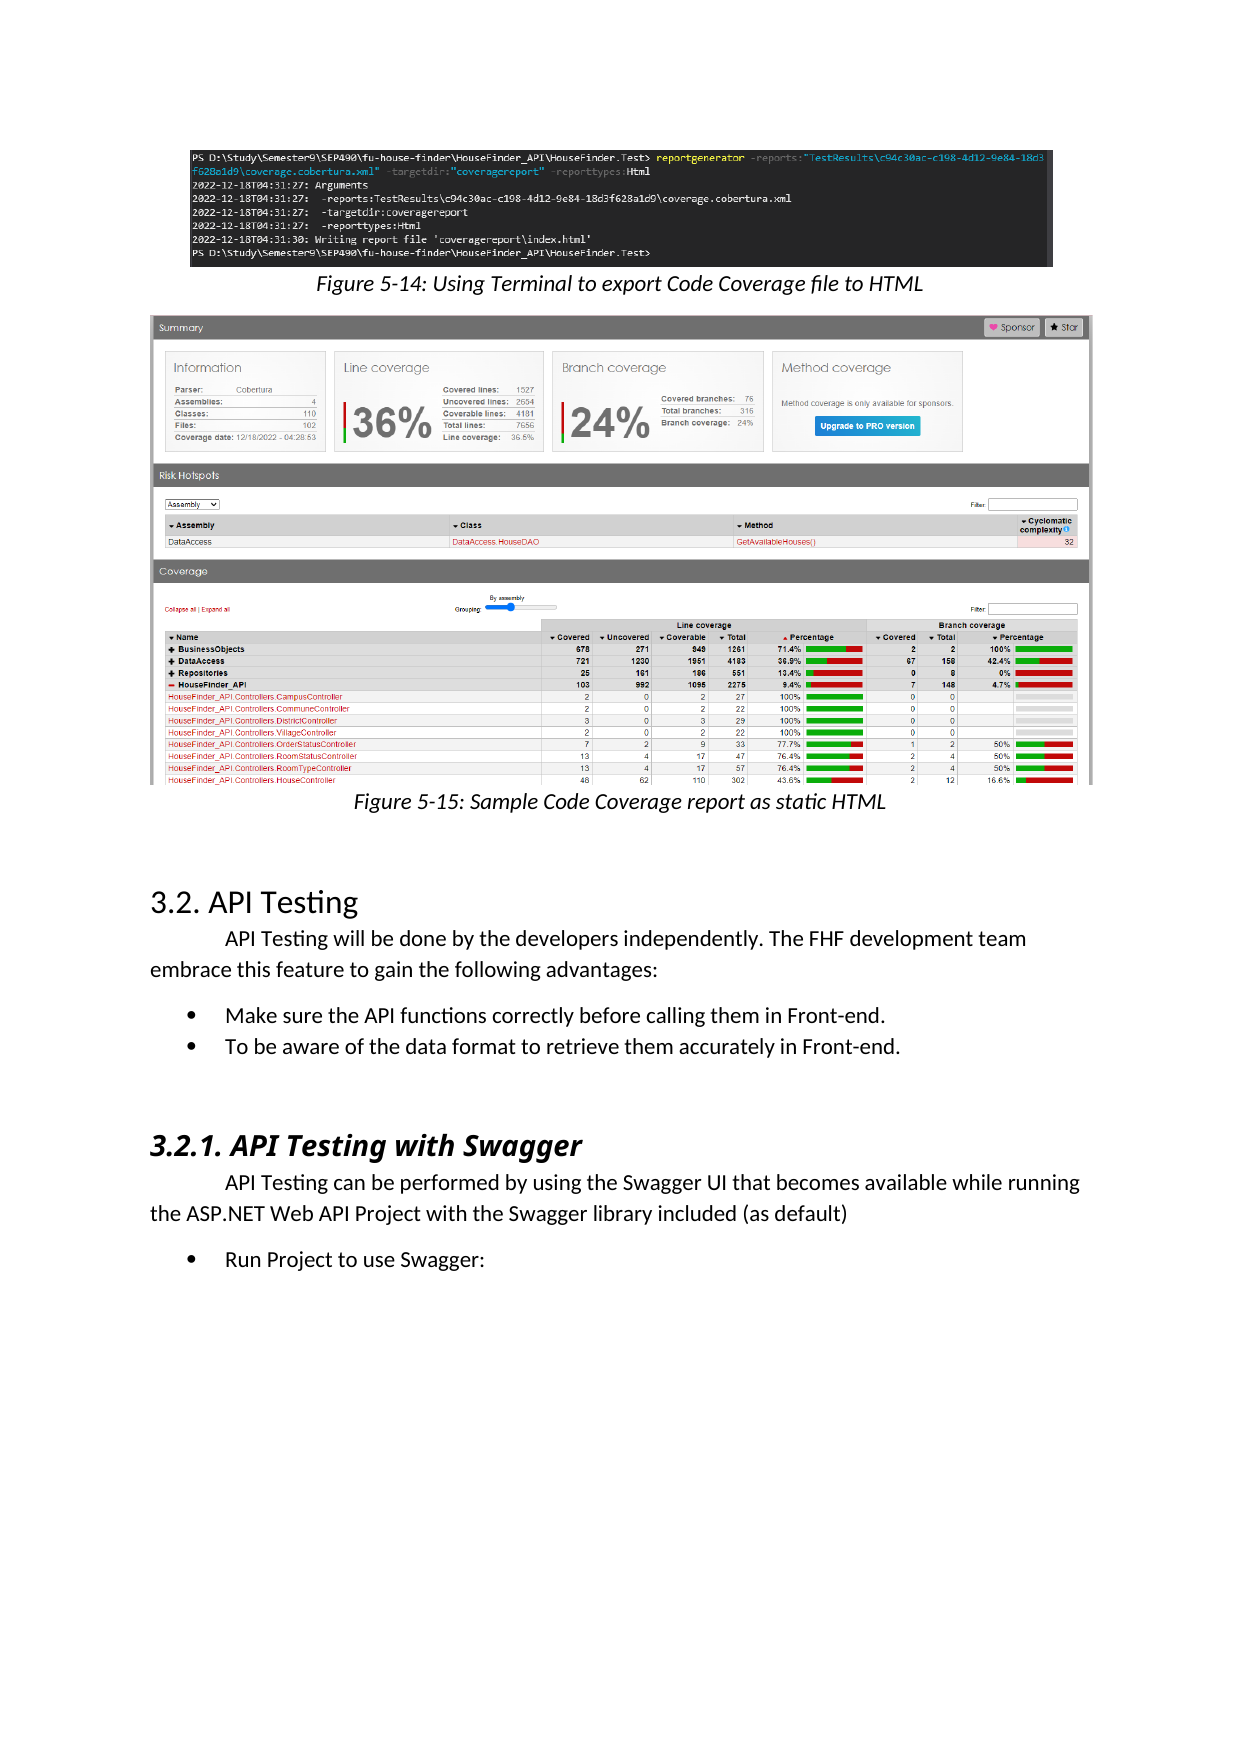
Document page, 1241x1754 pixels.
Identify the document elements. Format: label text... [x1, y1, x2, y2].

text Figure 5-15: Sample Code Coverage report as static HTML [150, 785, 1093, 815]
picture [150, 315, 1093, 785]
subtitle 3.2.1. API Testing with Swagger [150, 1126, 1093, 1165]
list Make sure the API functions correctly before calling them in Front-end. [187, 1002, 1093, 1030]
text API Testing can be performed by using the Swagger UI that becomes available while running the ASP.NET Web API Project with the Swagger library included (as default) [150, 1168, 1093, 1227]
list Run Project to use Swagger: [187, 1246, 1093, 1273]
subtitle 3.2. API Testing [150, 881, 1093, 921]
list To be aware of the data format to retrieve them accurately in Front-end. [187, 1032, 1093, 1060]
picture [190, 150, 1053, 267]
text API Testing will be done by the developers independently. The FHF development team embrace this feature to gain the following advantages: [150, 924, 1093, 983]
